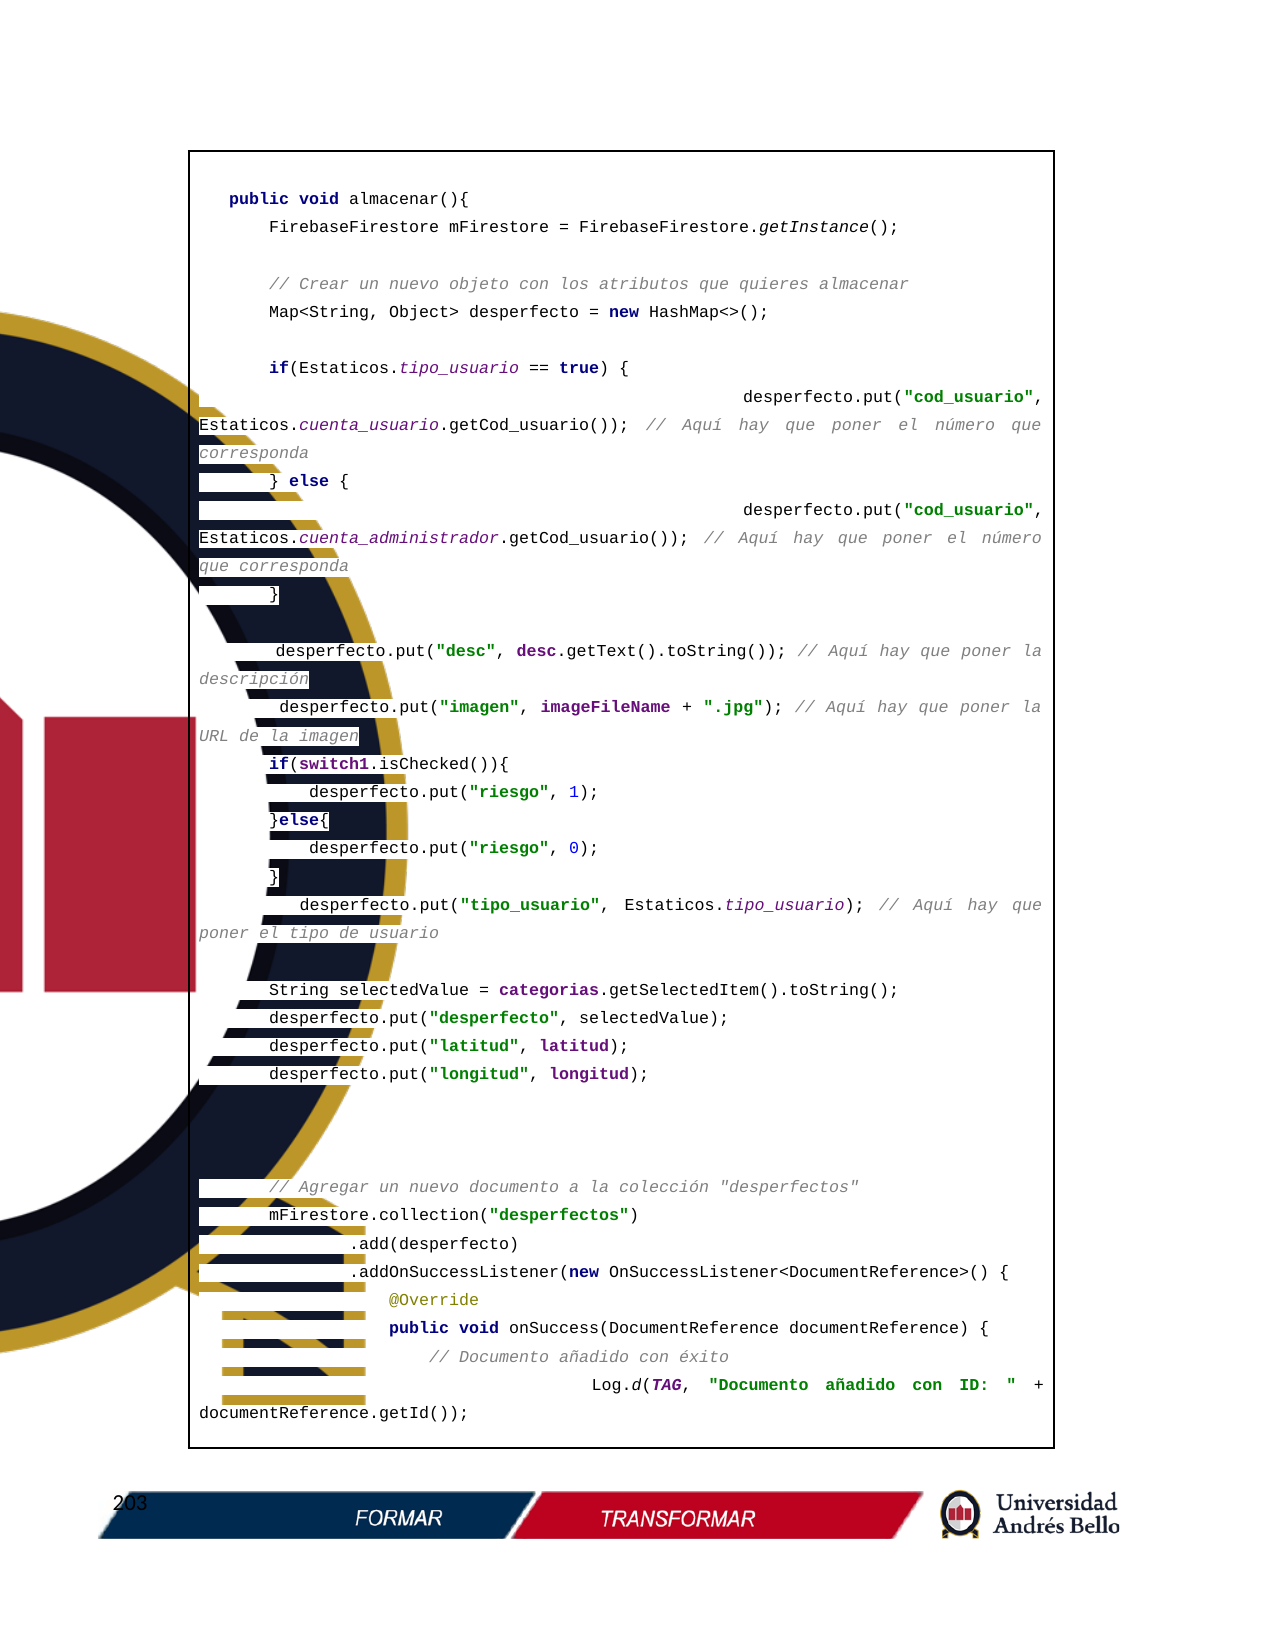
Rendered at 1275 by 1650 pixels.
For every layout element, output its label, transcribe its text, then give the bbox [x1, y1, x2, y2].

picture [0, 299, 188, 1423]
picture [97, 1489, 1120, 1539]
